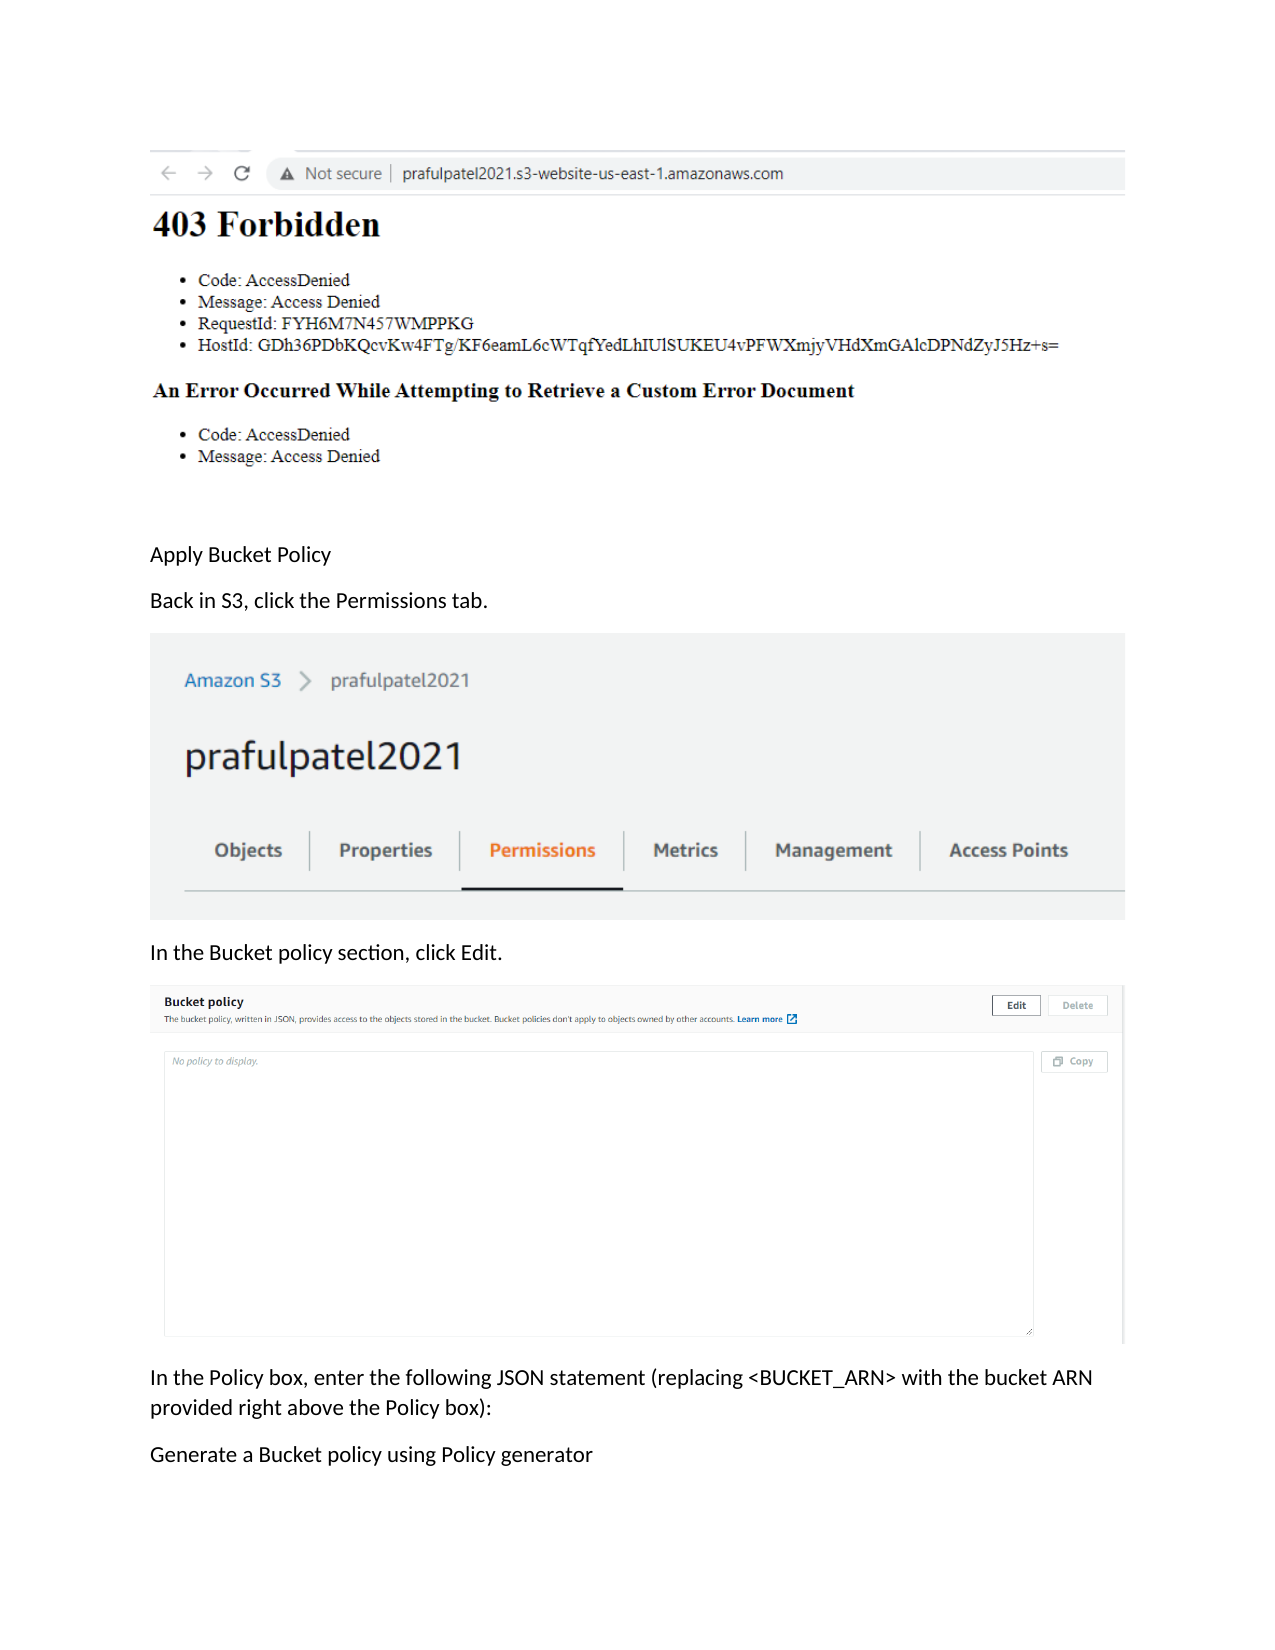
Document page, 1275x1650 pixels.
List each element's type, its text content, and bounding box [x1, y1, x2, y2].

text Generate a Bucket policy using Policy generator [150, 1440, 1125, 1468]
text In the Policy box, enter the following JSON statement (replacing <BUCKET_ARN> with the bucket ARN provided right above the Policy box): [150, 1363, 1125, 1421]
picture [150, 633, 1125, 920]
picture [150, 985, 1125, 1344]
text Apply Bucket Policy [150, 540, 1125, 568]
text Back in S3, click the Permissions tab. [150, 587, 1125, 614]
text In the Bucket policy section, click Edit. [150, 938, 1125, 966]
picture [150, 150, 1125, 474]
